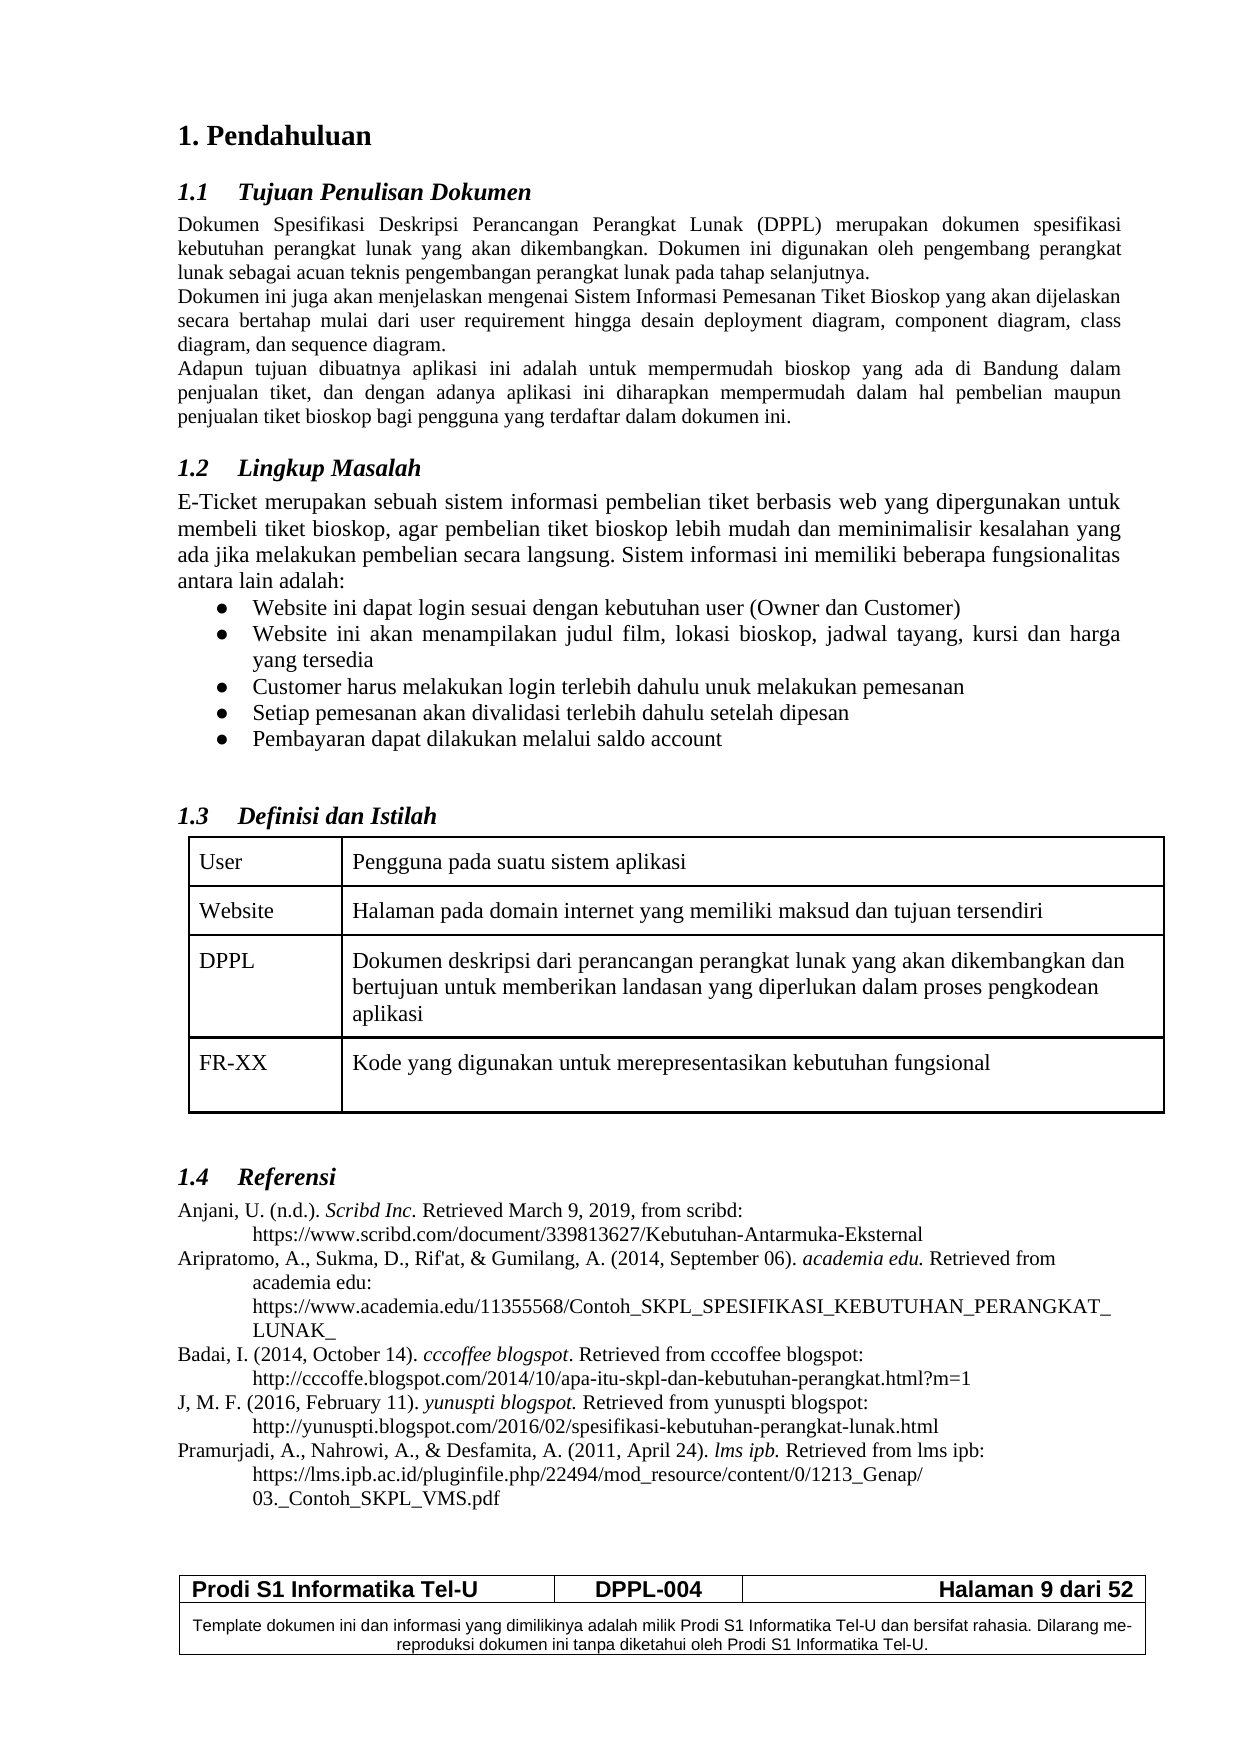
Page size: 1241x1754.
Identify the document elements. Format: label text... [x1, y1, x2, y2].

table_cell FR-XX [190, 1039, 341, 1111]
list Website ini akan menampilakan judul film, lokasi bioskop, jadwal tayang, kursi dan harga yang tersedia [215, 620, 1122, 673]
text Dokumen Spesifikasi Deskripsi Perancangan Perangkat Lunak (DPPL) merupakan dokumen spesifikasi kebutuhan perangkat lunak yang akan dikembangkan. Dokumen ini digunakan oleh pengembang perangkat lunak sebagai acuan teknis pengembangan perangkat lunak pada tahap selanjutnya. [177, 212, 1122, 284]
text E-Ticket merupakan sebuah sistem informasi pembelian tiket berbasis web yang dipergunakan untuk membeli tiket bioskop, agar pembelian tiket bioskop lebih mudah dan meminimalisir kesalahan yang ada jika melakukan pembelian secara langsung. Sistem informasi ini memiliki beberapa fungsionalitas antara lain adalah: [177, 488, 1122, 594]
text Adapun tujuan dibuatnya aplikasi ini adalah untuk mempermudah bioskop yang ada di Bandung dalam penjualan tiket, dan dengan adanya aplikasi ini diharapkan mempermudah dalam hal pembelian maupun penjualan tiket bioskop bagi pengguna yang terdaftar dalam dokumen ini. [177, 356, 1122, 428]
list Website ini dapat login sesuai dengan kebutuhan user (Owner dan Customer) [215, 594, 1122, 620]
table_cell Kode yang digunakan untuk merepresentasikan kebutuhan fungsional [343, 1039, 1163, 1111]
subtitle Tujuan Penulisan Dokumen [177, 177, 1122, 205]
table_cell DPPL [190, 936, 341, 1036]
table_header User [190, 838, 341, 885]
list Setiap pemesanan akan divalidasi terlebih dahulu setelah dipesan [215, 699, 1122, 725]
list Customer harus melakukan login terlebih dahulu unuk melakukan pemesanan [215, 673, 1122, 699]
subtitle Lingkup Masalah [177, 453, 1122, 482]
subtitle Definisi dan Istilah [177, 801, 1122, 829]
table_cell Website [190, 887, 341, 934]
subtitle 1. Pendahuluan [177, 118, 1122, 152]
table_cell Halaman pada domain internet yang memiliki maksud dan tujuan tersendiri [343, 887, 1163, 934]
subtitle Referensi [177, 1162, 1122, 1191]
text Dokumen ini juga akan menjelaskan mengenai Sistem Informasi Pemesanan Tiket Bioskop yang akan dijelaskan secara bertahap mulai dari user requirement hingga desain deployment diagram, component diagram, class diagram, dan sequence diagram. [177, 284, 1122, 356]
table_header Pengguna pada suatu sistem aplikasi [343, 838, 1163, 885]
table_cell Dokumen deskripsi dari perancangan perangkat lunak yang akan dikembangkan dan bertujuan untuk memberikan landasan yang diperlukan dalam proses pengkodean aplikasi [343, 936, 1163, 1036]
list Pembayaran dapat dilakukan melalui saldo account [215, 725, 1122, 752]
